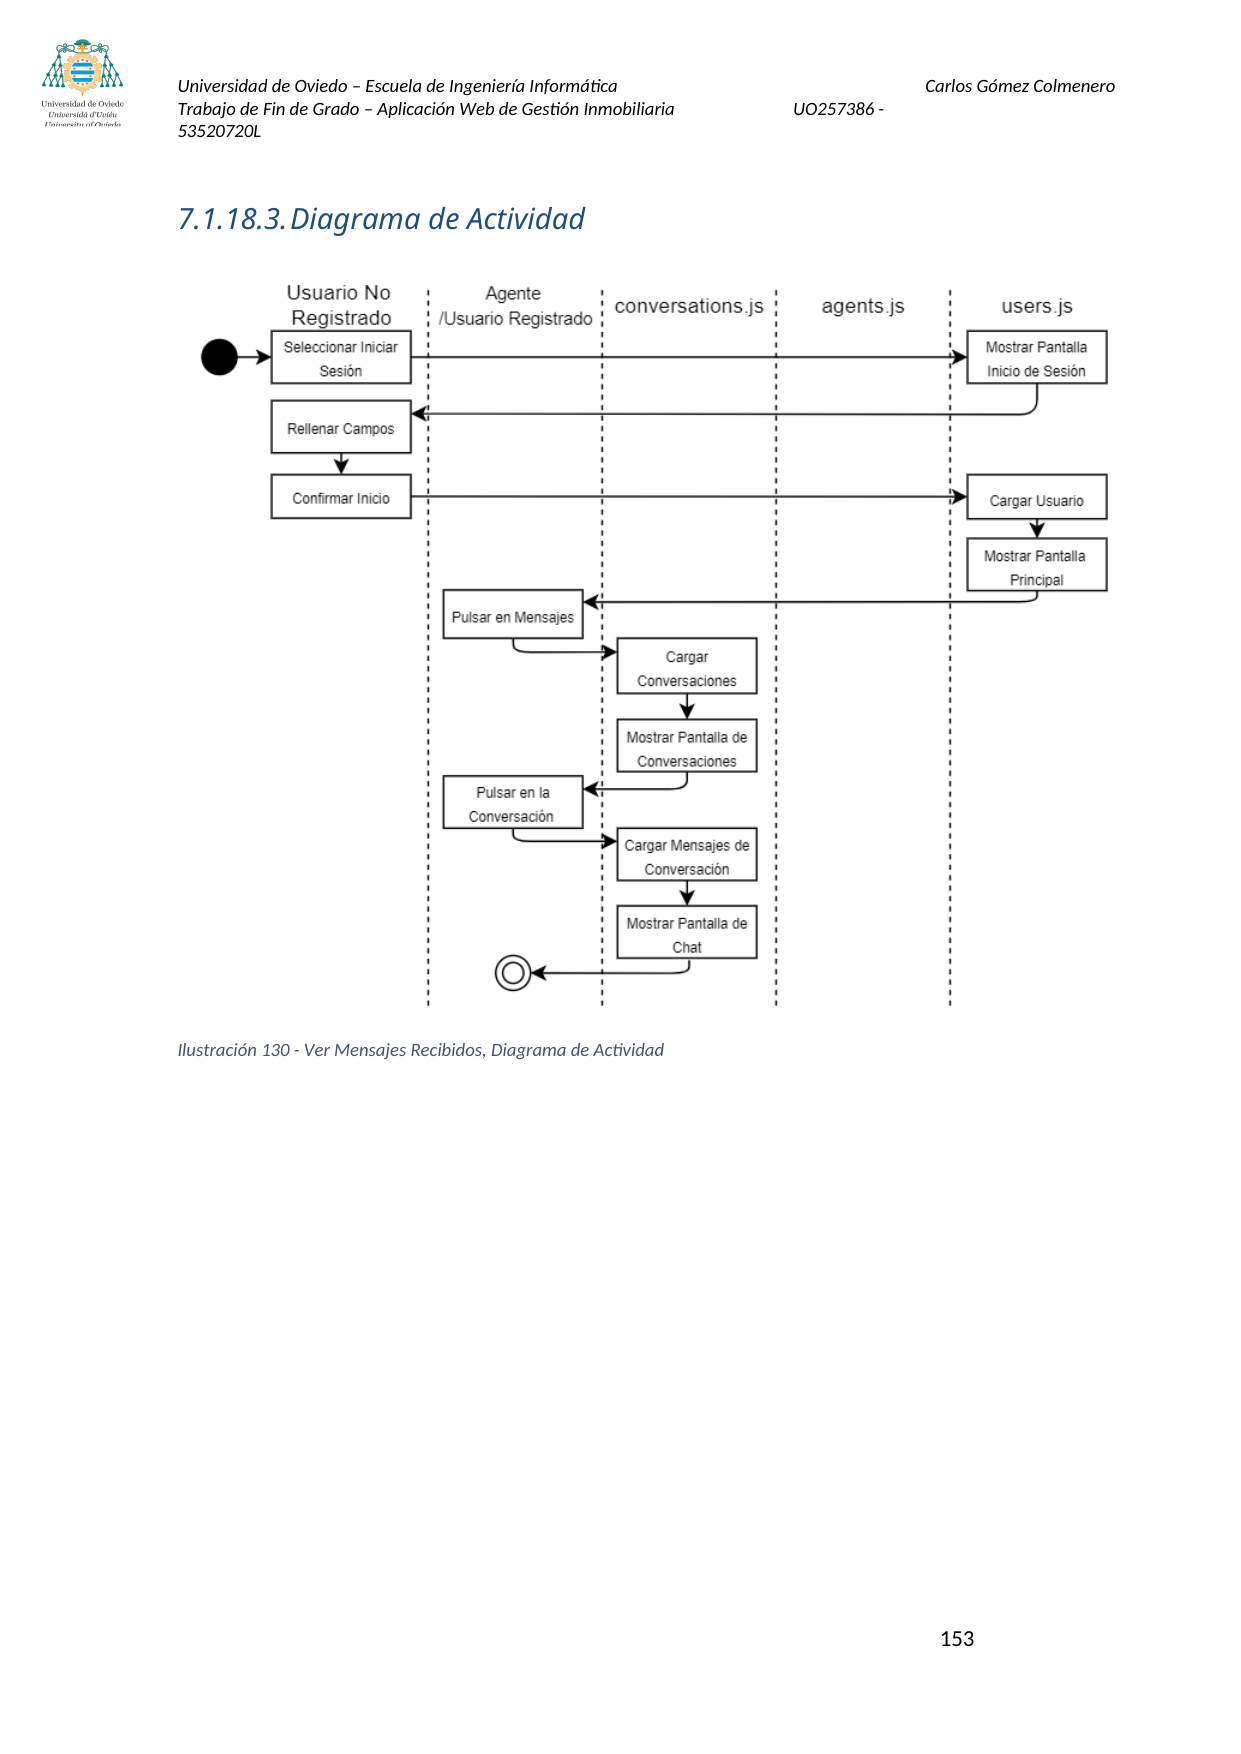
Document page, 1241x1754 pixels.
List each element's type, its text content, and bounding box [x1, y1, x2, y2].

subtitle Diagrama de Actividad [177, 199, 974, 238]
picture [36, 38, 124, 126]
picture [177, 266, 1114, 1020]
text Ilustración 130 - Ver Mensajes Recibidos, Diagrama de Actividad [177, 1039, 974, 1062]
